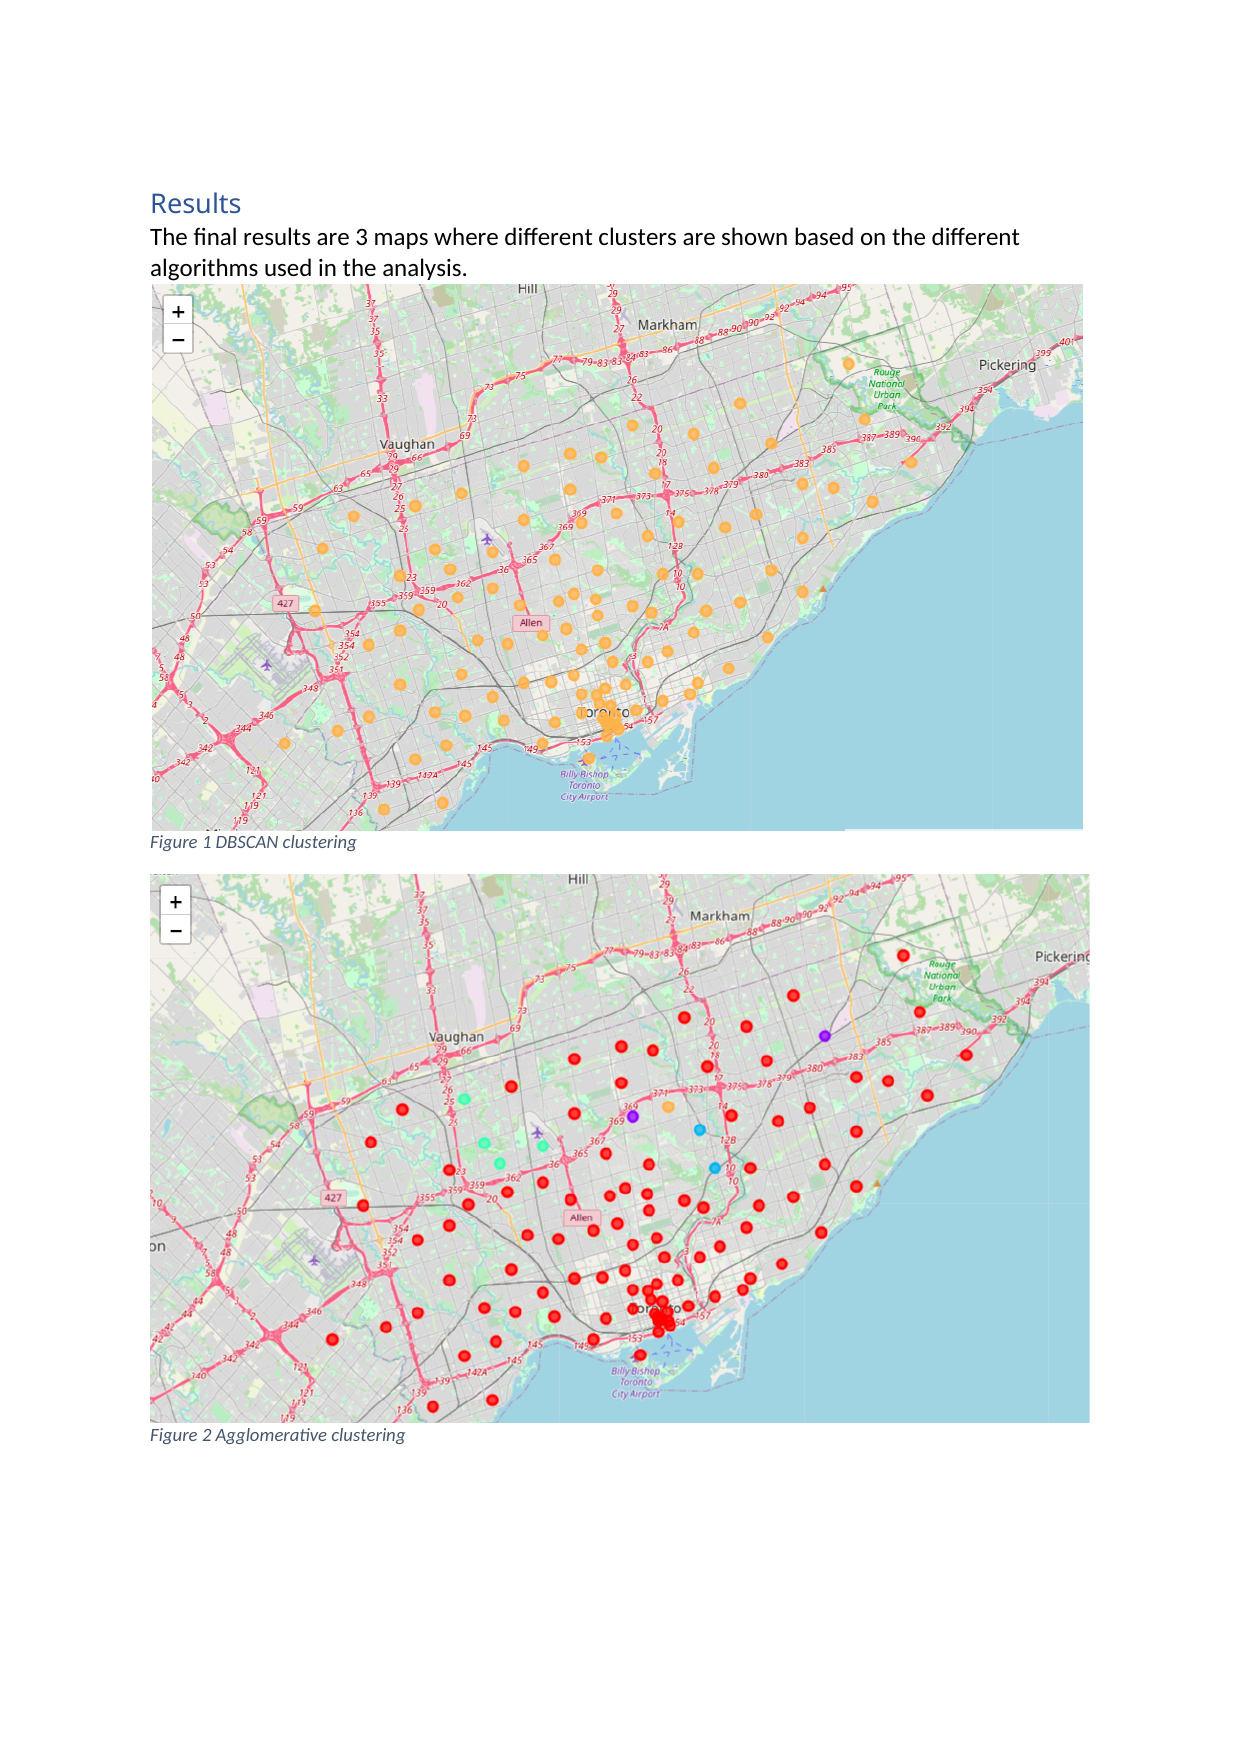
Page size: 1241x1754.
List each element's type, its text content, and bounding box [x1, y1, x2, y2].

subtitle Results [150, 185, 1090, 222]
picture [150, 874, 1090, 1423]
text The final results are 3 maps where different clusters are shown based on the different algorithms used in the analysis. [150, 222, 1090, 282]
picture [150, 282, 1090, 831]
